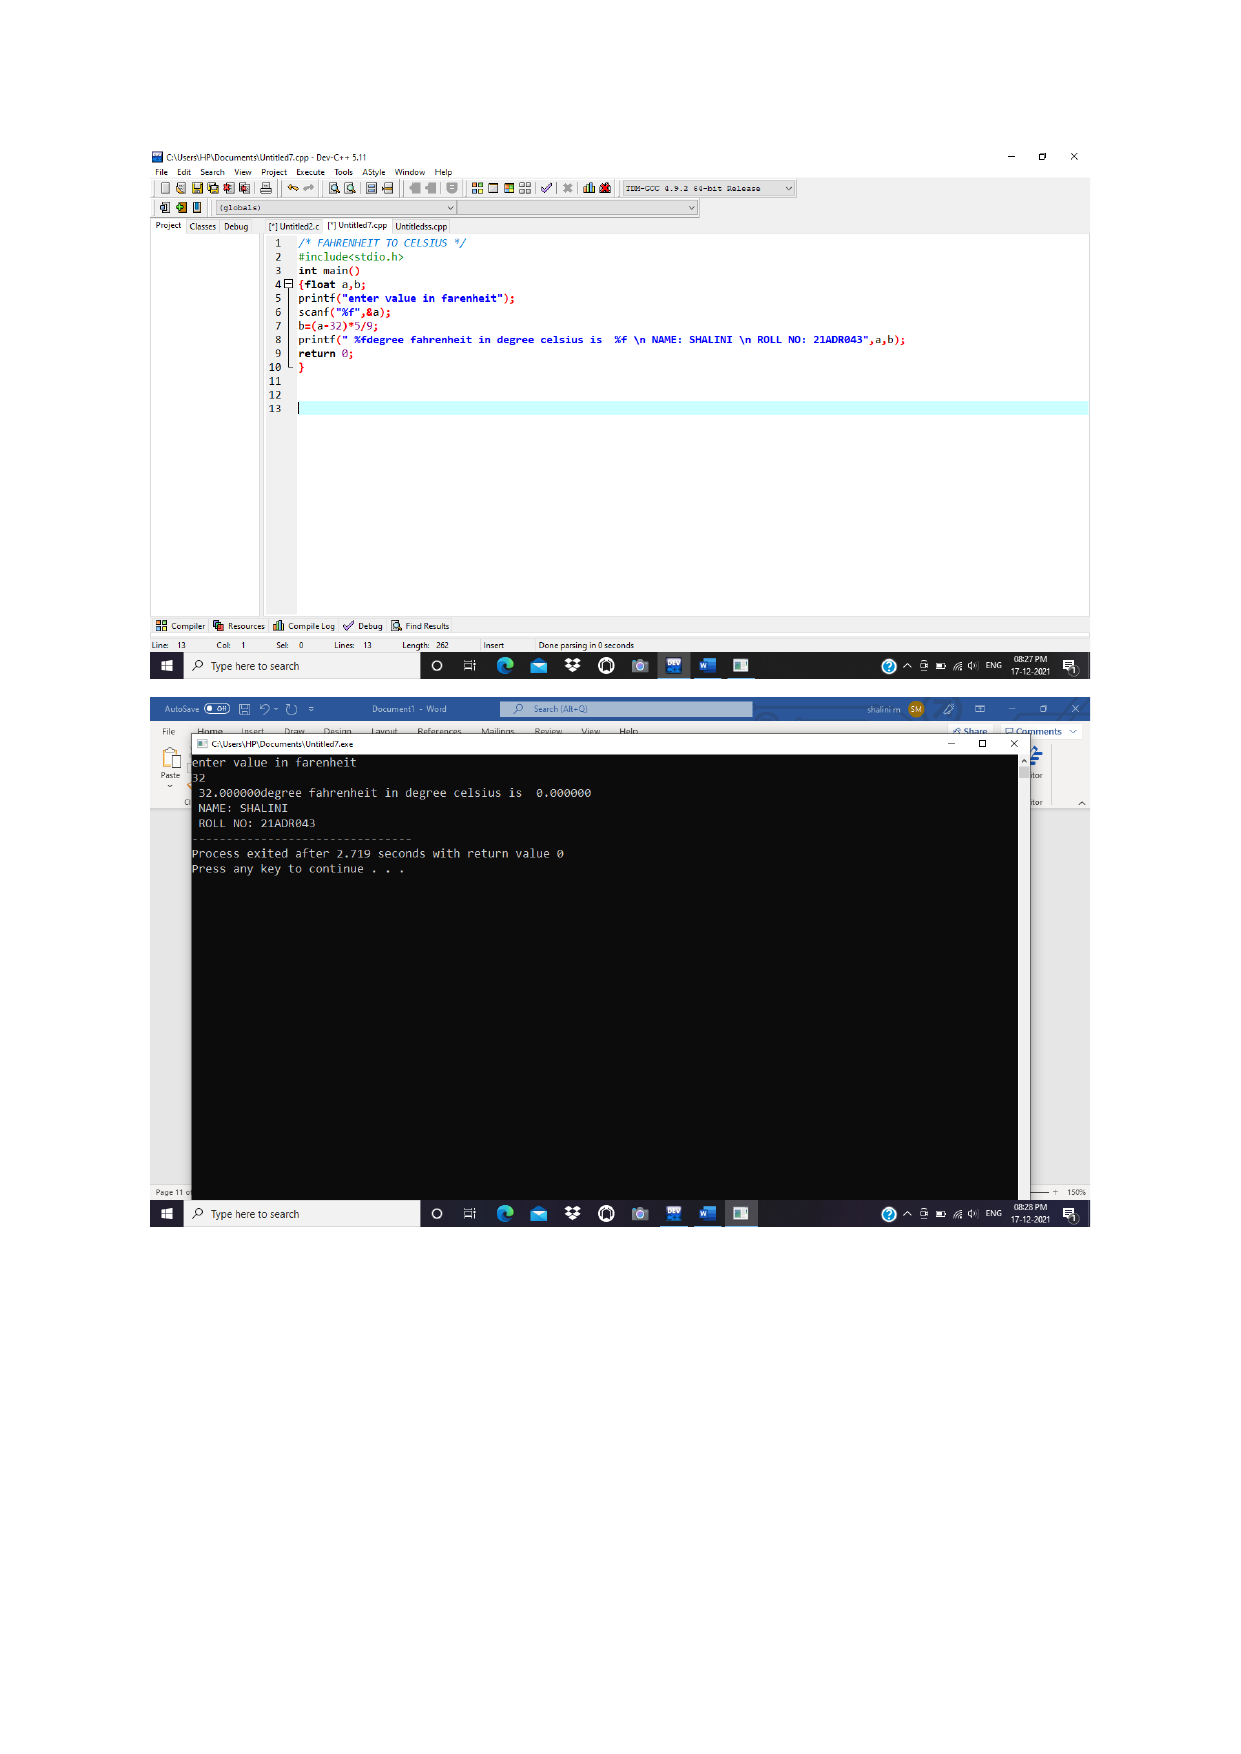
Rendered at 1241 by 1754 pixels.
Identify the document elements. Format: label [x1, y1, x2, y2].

picture [150, 150, 1091, 679]
picture [150, 697, 1091, 1227]
